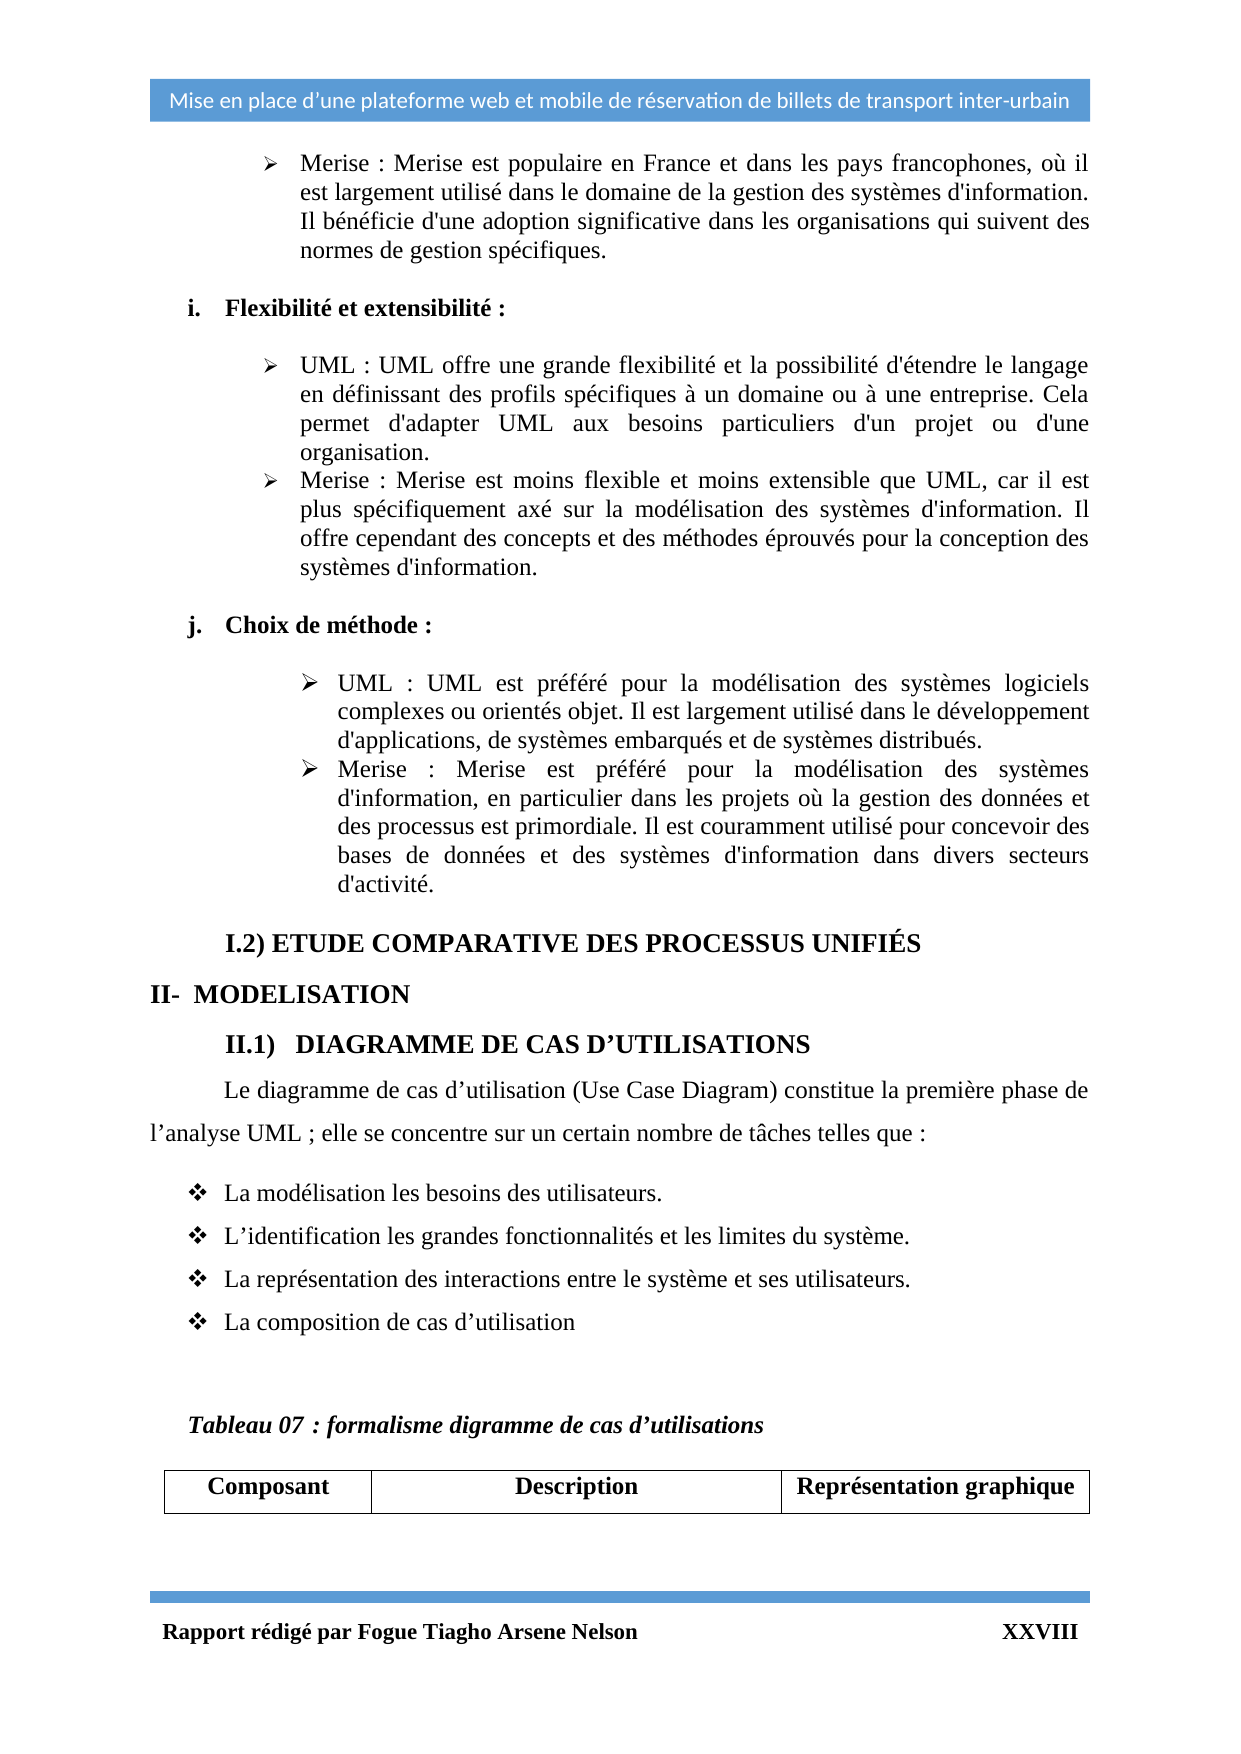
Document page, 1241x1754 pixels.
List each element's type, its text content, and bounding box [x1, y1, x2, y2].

list La représentation des interactions entre le système et ses utilisateurs. [186, 1264, 1090, 1293]
table_header Représentation graphique [782, 1471, 1089, 1513]
subtitle I.2) ETUDE COMPARATIVE DES PROCESSUS UNIFIÉS [225, 927, 1090, 958]
list UML : UML offre une grande flexibilité et la possibilité d'étendre le langage en définissant des profils spécifiques à un domaine ou à une entreprise. Cela permet d'adapter UML aux besoins particuliers d'un projet ou d'une organisation. [262, 351, 1090, 466]
list Flexibilité et extensibilité : [187, 293, 1090, 321]
list L’identification les grandes fonctionnalités et les limites du système. [186, 1221, 1090, 1250]
list Tableau 07 : formalisme digramme de cas d’utilisations [187, 1410, 1090, 1439]
list Merise : Merise est préféré pour la modélisation des systèmes d'information, en particulier dans les projets où la gestion des données et des processus est primordiale. Il est couramment utilisé pour concevoir des bases de données et des systèmes d'information dans divers secteurs d'activité. [300, 754, 1090, 898]
subtitle II.1) DIAGRAMME DE CAS D’UTILISATIONS [225, 1028, 1090, 1060]
table_header Composant [165, 1471, 371, 1513]
list UML : UML est préféré pour la modélisation des systèmes logiciels complexes ou orientés objet. Il est largement utilisé dans le développement d'applications, de systèmes embarqués et de systèmes distribués. [300, 668, 1090, 754]
list La modélisation les besoins des utilisateurs. [186, 1178, 1090, 1207]
list Choix de méthode : [187, 610, 1090, 638]
text Le diagramme de cas d’utilisation (Use Case Diagram) constitue la première phase de l’analyse UML ; elle se concentre sur un certain nombre de tâches telles que : [150, 1075, 1090, 1147]
table_header Description [372, 1471, 781, 1513]
list La composition de cas d’utilisation [186, 1307, 1090, 1336]
list Merise : Merise est populaire en France et dans les pays francophones, où il est largement utilisé dans le domaine de la gestion des systèmes d'information. Il bénéficie d'une adoption significative dans les organisations qui suivent des normes de gestion spécifiques. [262, 148, 1090, 263]
subtitle II- MODELISATION [150, 978, 1090, 1009]
list Merise : Merise est moins flexible et moins extensible que UML, car il est plus spécifiquement axé sur la modélisation des systèmes d'information. Il offre cependant des concepts et des méthodes éprouvés pour la conception des systèmes d'information. [262, 466, 1090, 581]
